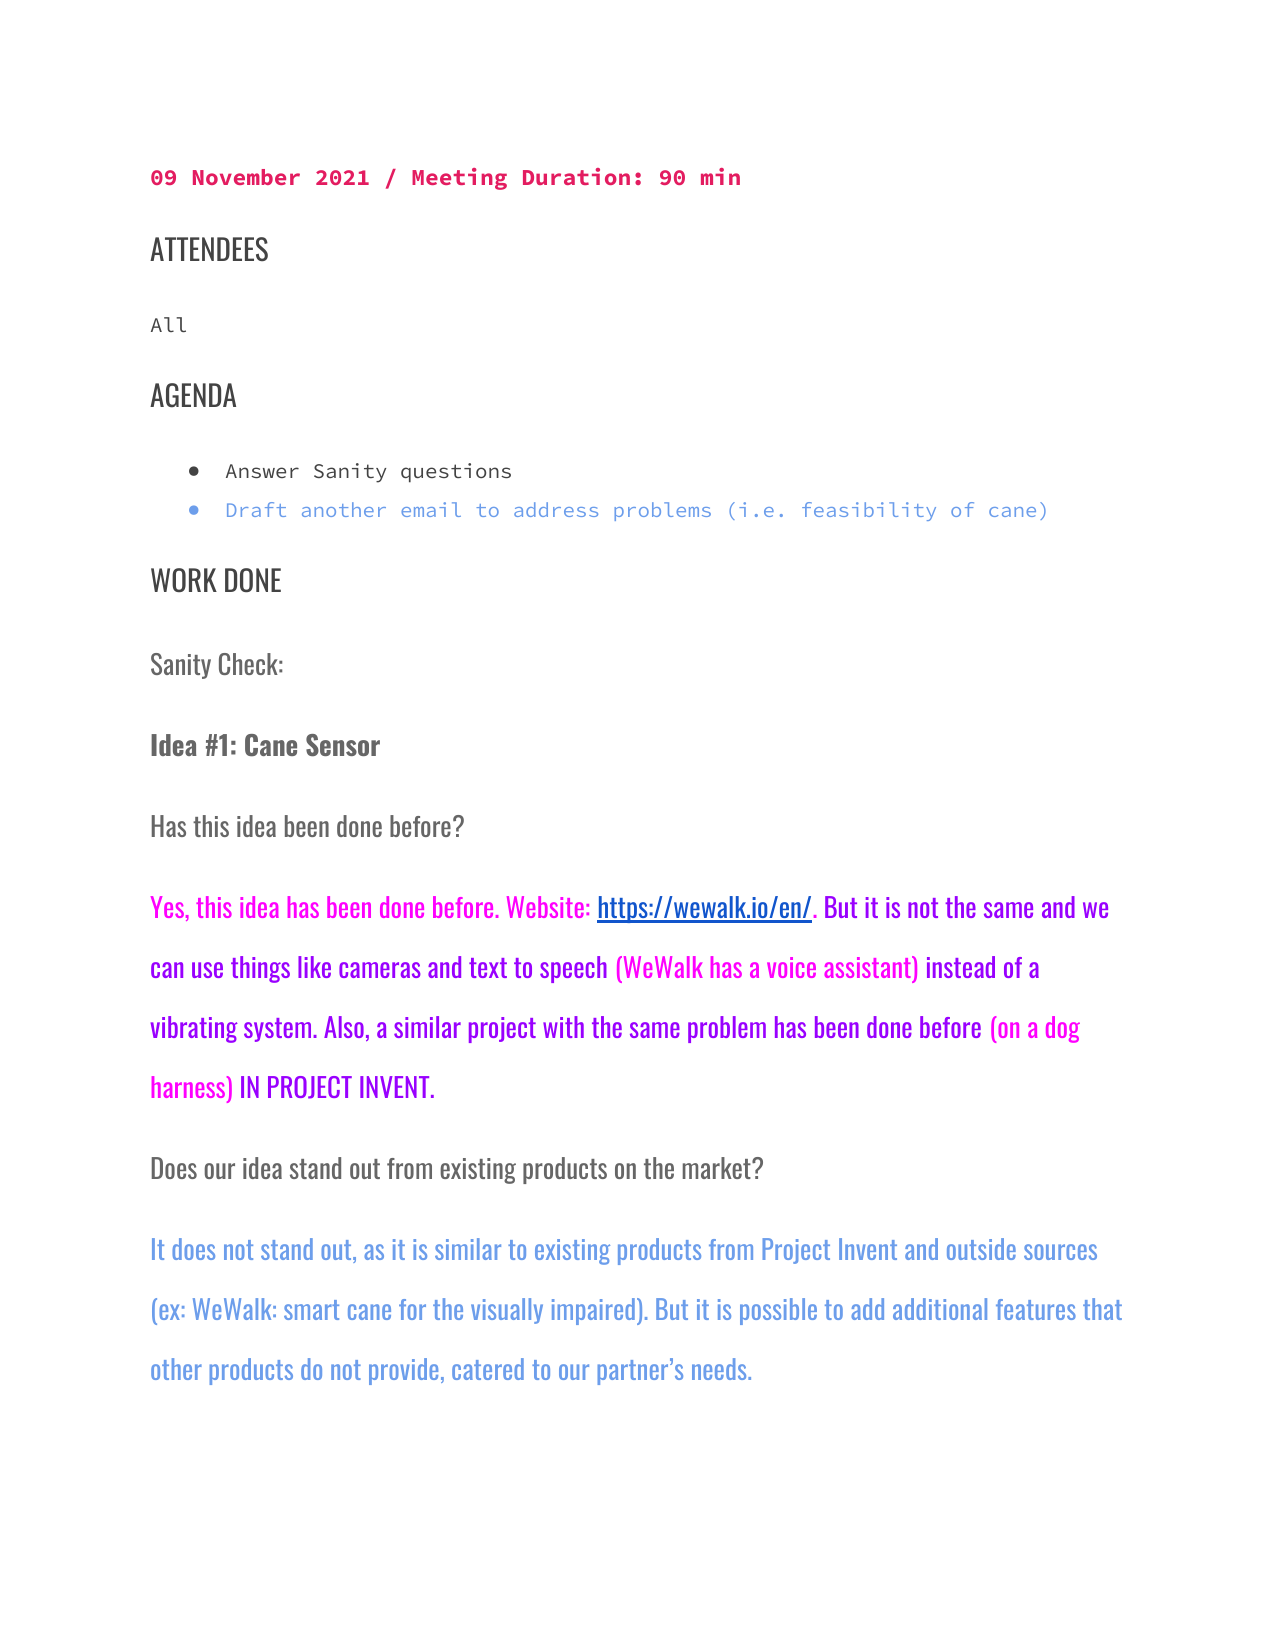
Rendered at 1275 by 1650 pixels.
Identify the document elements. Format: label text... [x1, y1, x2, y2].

text Has this idea been done before? [150, 805, 1125, 845]
text Yes, this idea has been done before. Website: https://wewalk.io/en/. But it is not the same and we can use things like cameras and text to speech (WeWalk has a voice assistant) instead of a vibrating system. Also, a similar project with the same problem has been done before (on a dog harness) IN PROJECT INVENT. [150, 886, 1125, 1106]
list Answer Sanity questions [187, 458, 1125, 484]
text All [150, 312, 1125, 338]
text Idea #1: Cane Sensor [150, 724, 1125, 764]
subtitle 09 November 2021 / Meeting Duration: 90 min [150, 162, 1125, 191]
text ATTENDEES [150, 227, 1125, 270]
text WORK DONE [150, 558, 1125, 601]
text Sanity Check: [150, 643, 1125, 683]
text AGENDA [150, 372, 1125, 416]
text Does our idea stand out from existing products on the market? [150, 1147, 1125, 1187]
text It does not stand out, as it is similar to existing products from Project Invent and outside sources (ex: WeWalk: smart cane for the visually impaired). But it is possible to add additional features that other products do not provide, catered to our partner’s needs. [150, 1228, 1125, 1388]
list Draft another email to address problems (i.e. feasibility of cane) [187, 497, 1125, 524]
